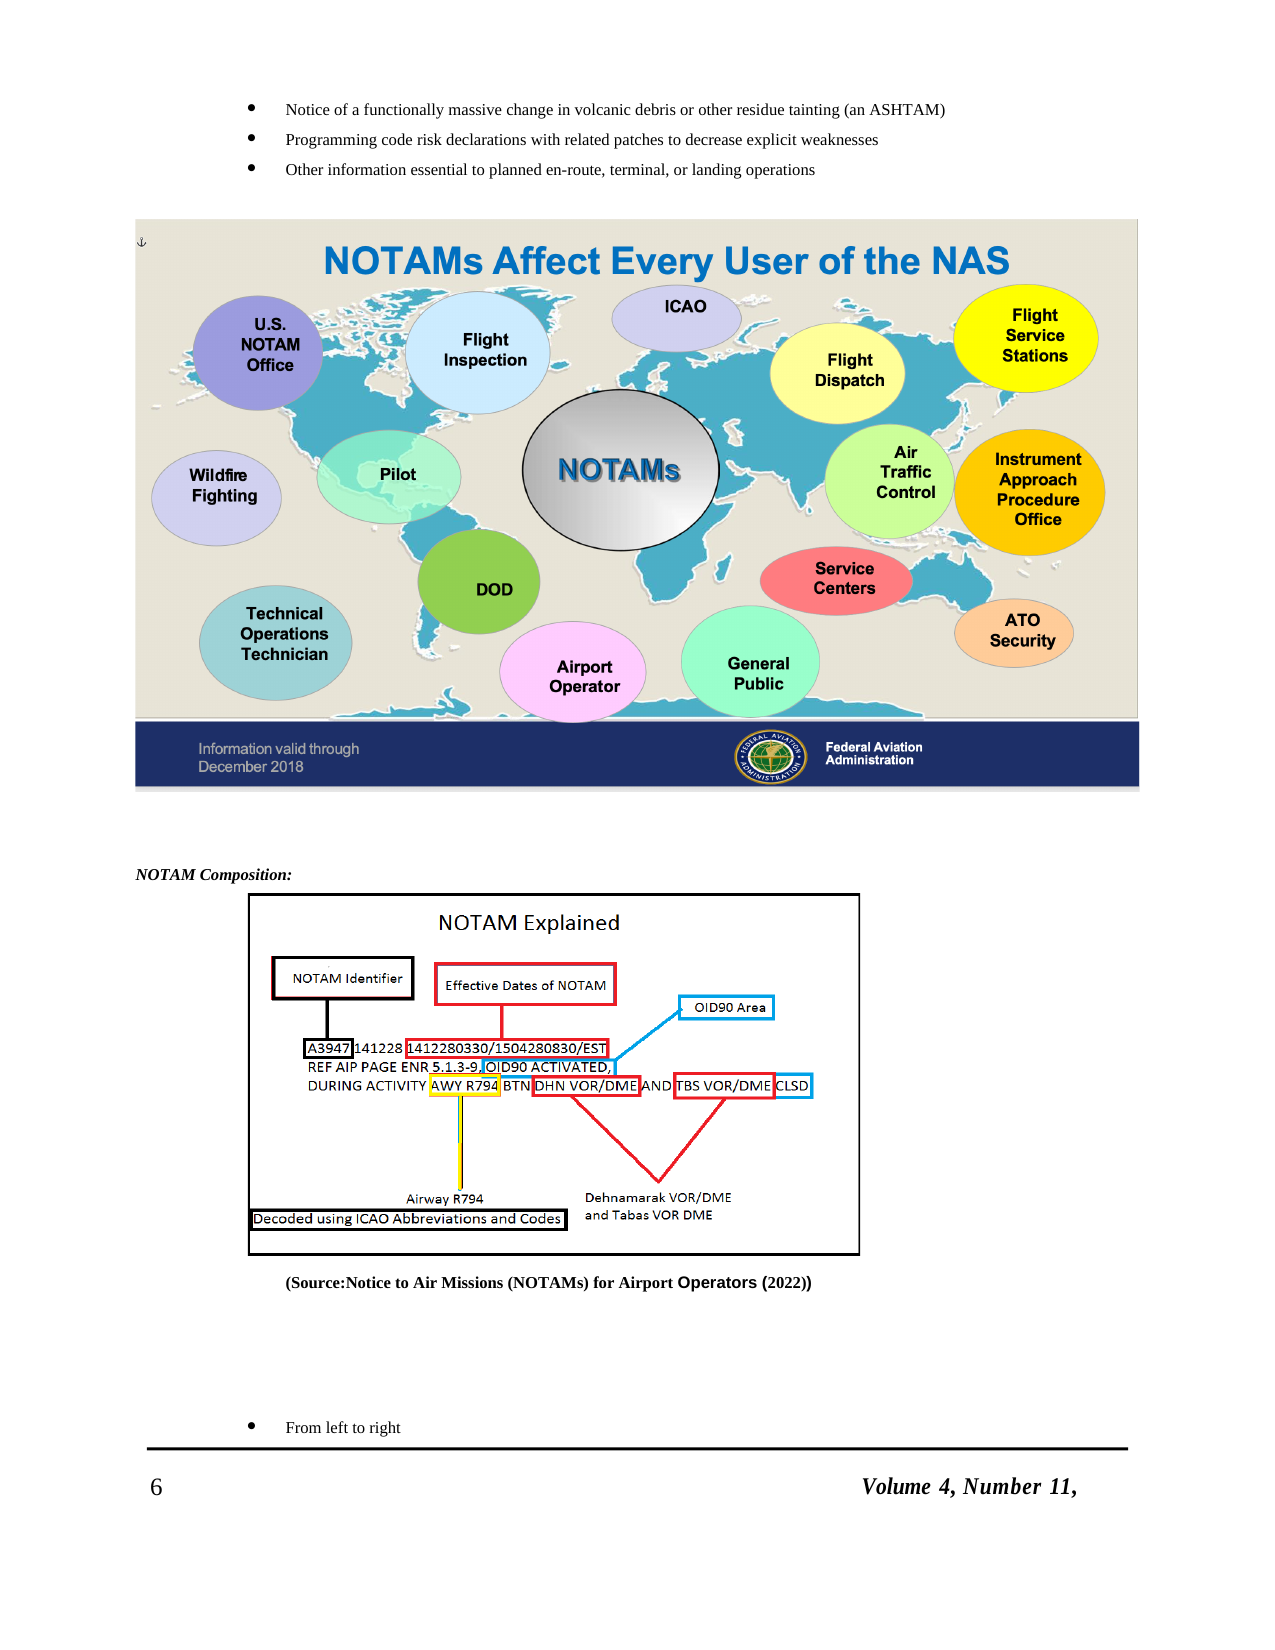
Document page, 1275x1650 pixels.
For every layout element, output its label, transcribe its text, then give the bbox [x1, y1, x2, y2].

subtitle (Source:Notice to Air Missions (NOTAMs) for Airport Operators (2022)) [285, 1272, 1139, 1292]
list Programming code risk declarations with related patches to decrease explicit weaknesses [248, 130, 1139, 150]
list From left to right [248, 1417, 1139, 1437]
subtitle NOTAM Composition: [135, 865, 1139, 884]
list Notice of a functionally massive change in volcanic debris or other residue tainting (an ASHTAM) [248, 100, 1139, 120]
picture [135, 219, 1140, 792]
picture [247, 893, 861, 1256]
list Other information essential to planned en-route, terminal, or landing operations [248, 160, 1139, 180]
